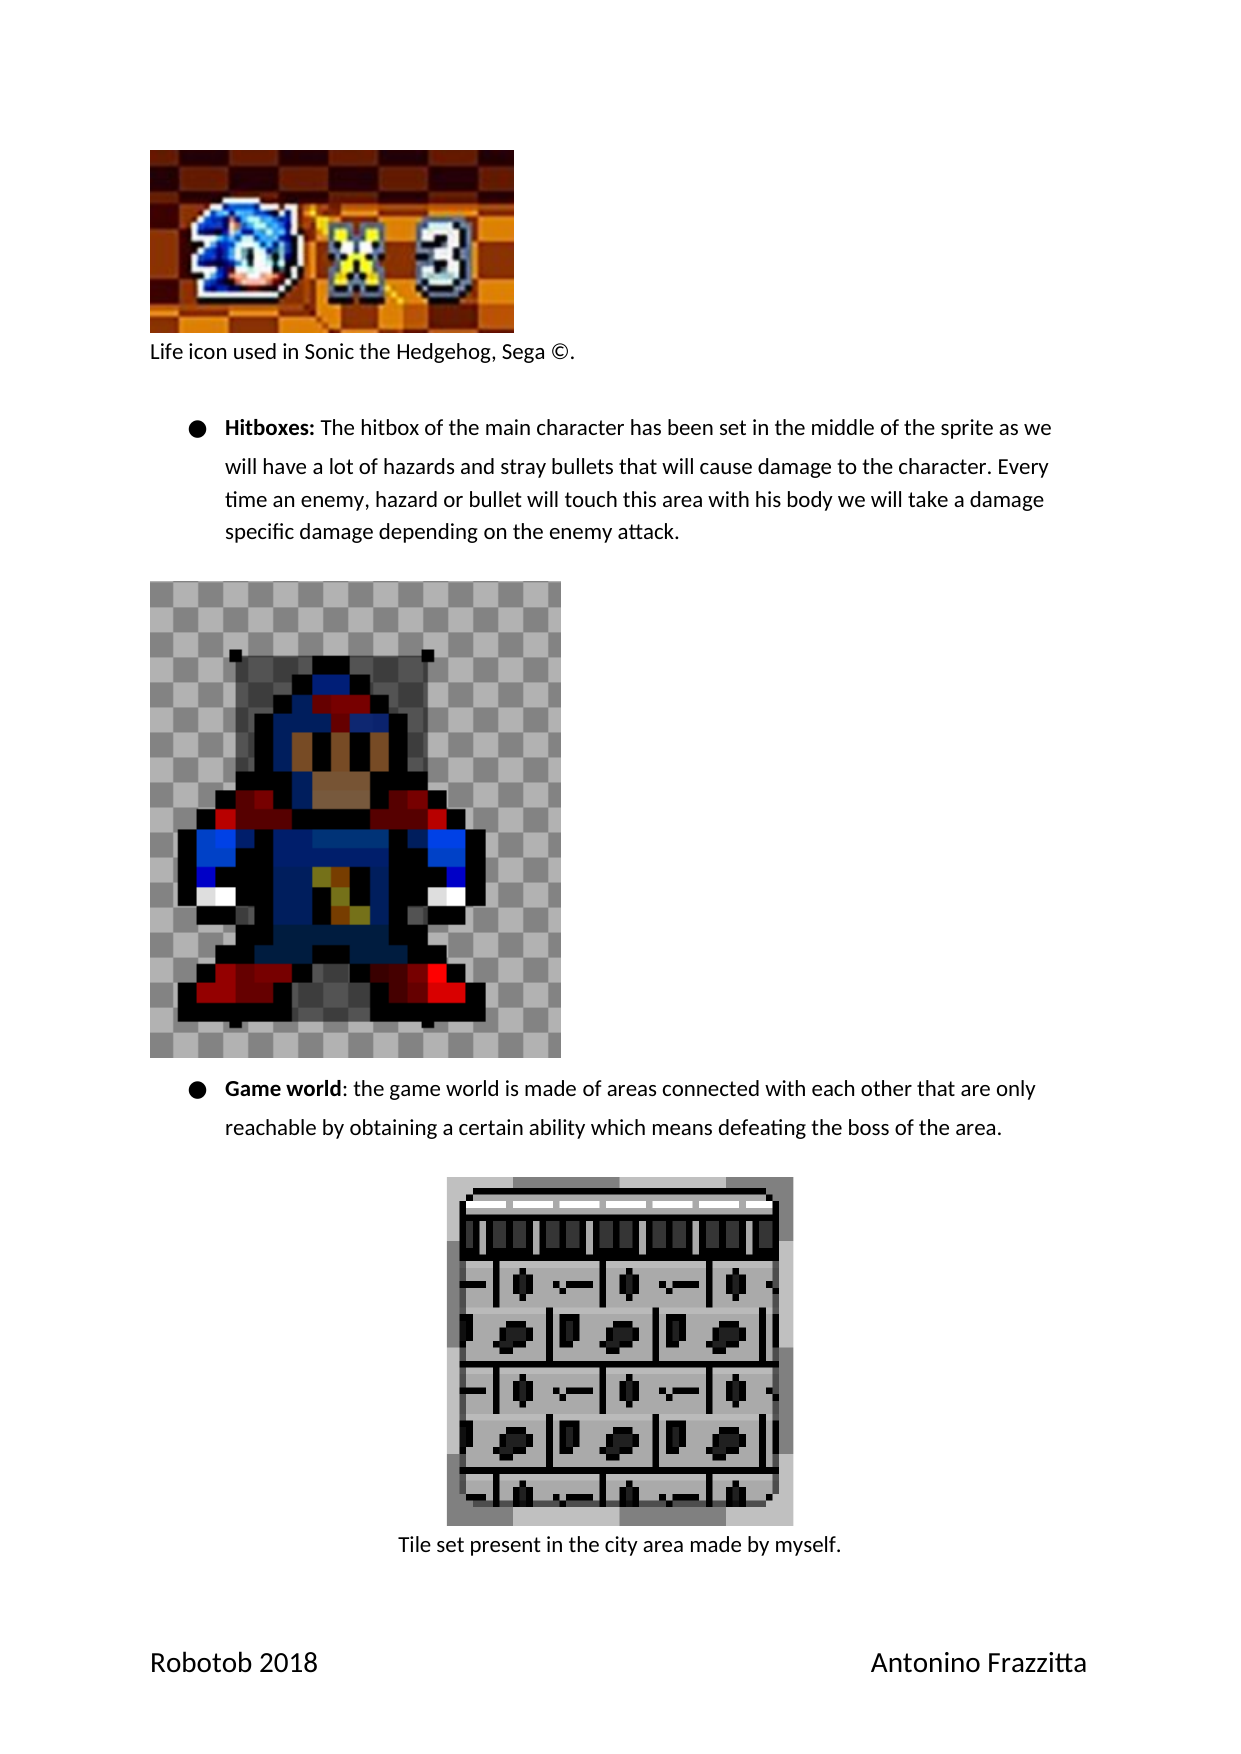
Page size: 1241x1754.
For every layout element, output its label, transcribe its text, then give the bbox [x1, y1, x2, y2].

text Life icon used in Sonic the Hedgehog, Sega ©. [150, 337, 1090, 365]
picture [446, 1177, 794, 1526]
list Game world: the game world is made of areas connected with each other that are only reachable by obtaining a certain ability which means defeating the boss of the area. [187, 1062, 1090, 1141]
text Tile set present in the city area made by myself. [150, 1530, 1090, 1558]
picture [150, 581, 561, 1058]
list Hitboxes: The hitbox of the main character has been set in the middle of the sprite as we will have a lot of hazards and stray bullets that will cause damage to the character. Every time an enemy, hazard or bullet will touch this area with his body we will take a damage specific damage depending on the enemy attack. [187, 401, 1090, 545]
picture [150, 150, 514, 333]
